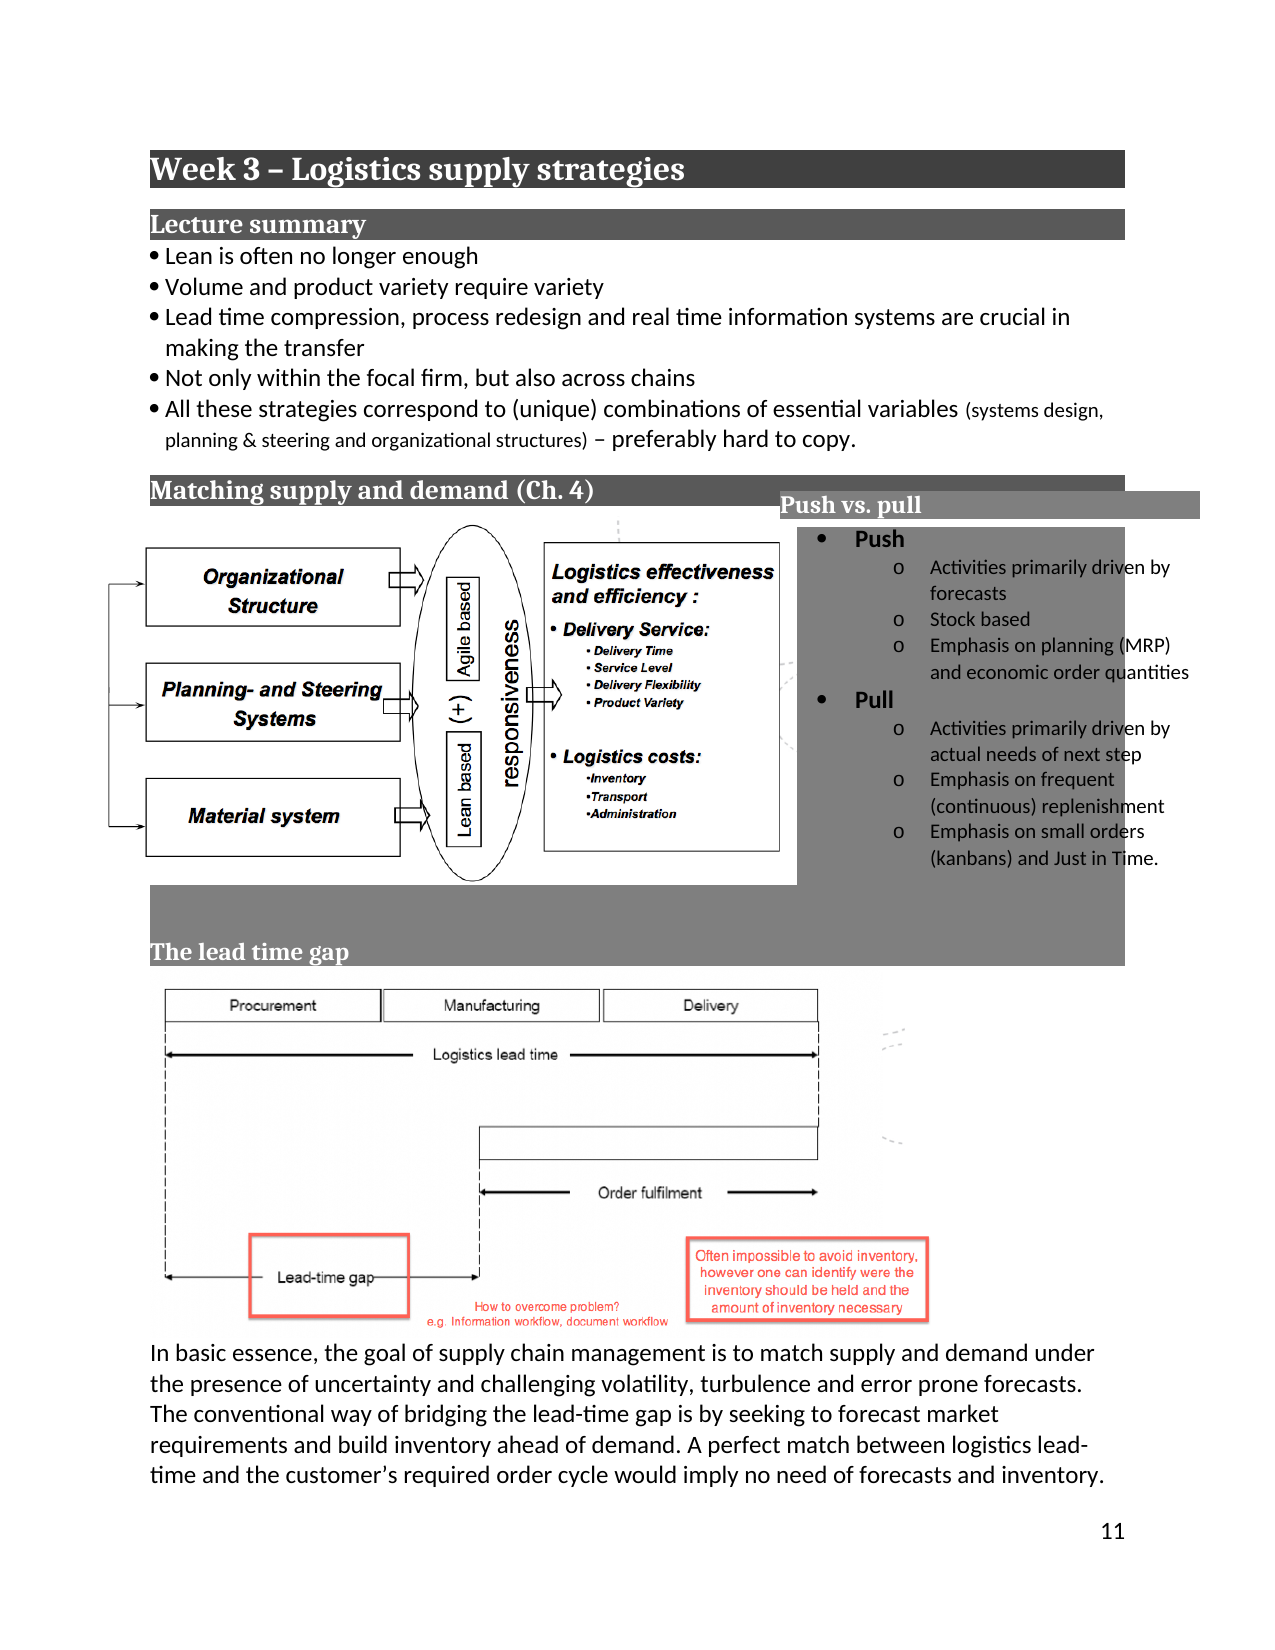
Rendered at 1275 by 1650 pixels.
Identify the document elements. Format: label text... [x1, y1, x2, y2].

subtitle Week 3 – Logistics supply strategies [150, 150, 552, 188]
subtitle Matching supply and demand (Ch. 4) [150, 475, 1125, 506]
text In basic essence, the goal of supply chain management is to match supply and demand under the presence of uncertainty and challenging volatility, turbulence and error prone forecasts. The conventional way of bridging the lead-time gap is by seeking to forecast market requirements and build inventory ahead of demand. A perfect match between logistics lead-time and the customer’s required order cycle would imply no need of forecasts and inventory. [150, 1338, 1125, 1490]
subtitle Week 3 – Logistics supply strategies [564, 150, 1125, 188]
picture [87, 516, 797, 885]
list Lead time compression, process redesign and real time information systems are crucial in making the transfer [150, 301, 1125, 362]
picture [150, 970, 938, 1338]
list Not only within the focal firm, but also across chains [150, 362, 1125, 393]
subtitle Lecture summary [150, 209, 1125, 240]
list Lean is often no longer enough [150, 240, 1125, 271]
list Volume and product variety require variety [150, 271, 1125, 301]
list All these strategies correspond to (unique) combinations of essential variables (systems design, planning & steering and organizational structures) – preferably hard to copy. [150, 393, 1125, 454]
